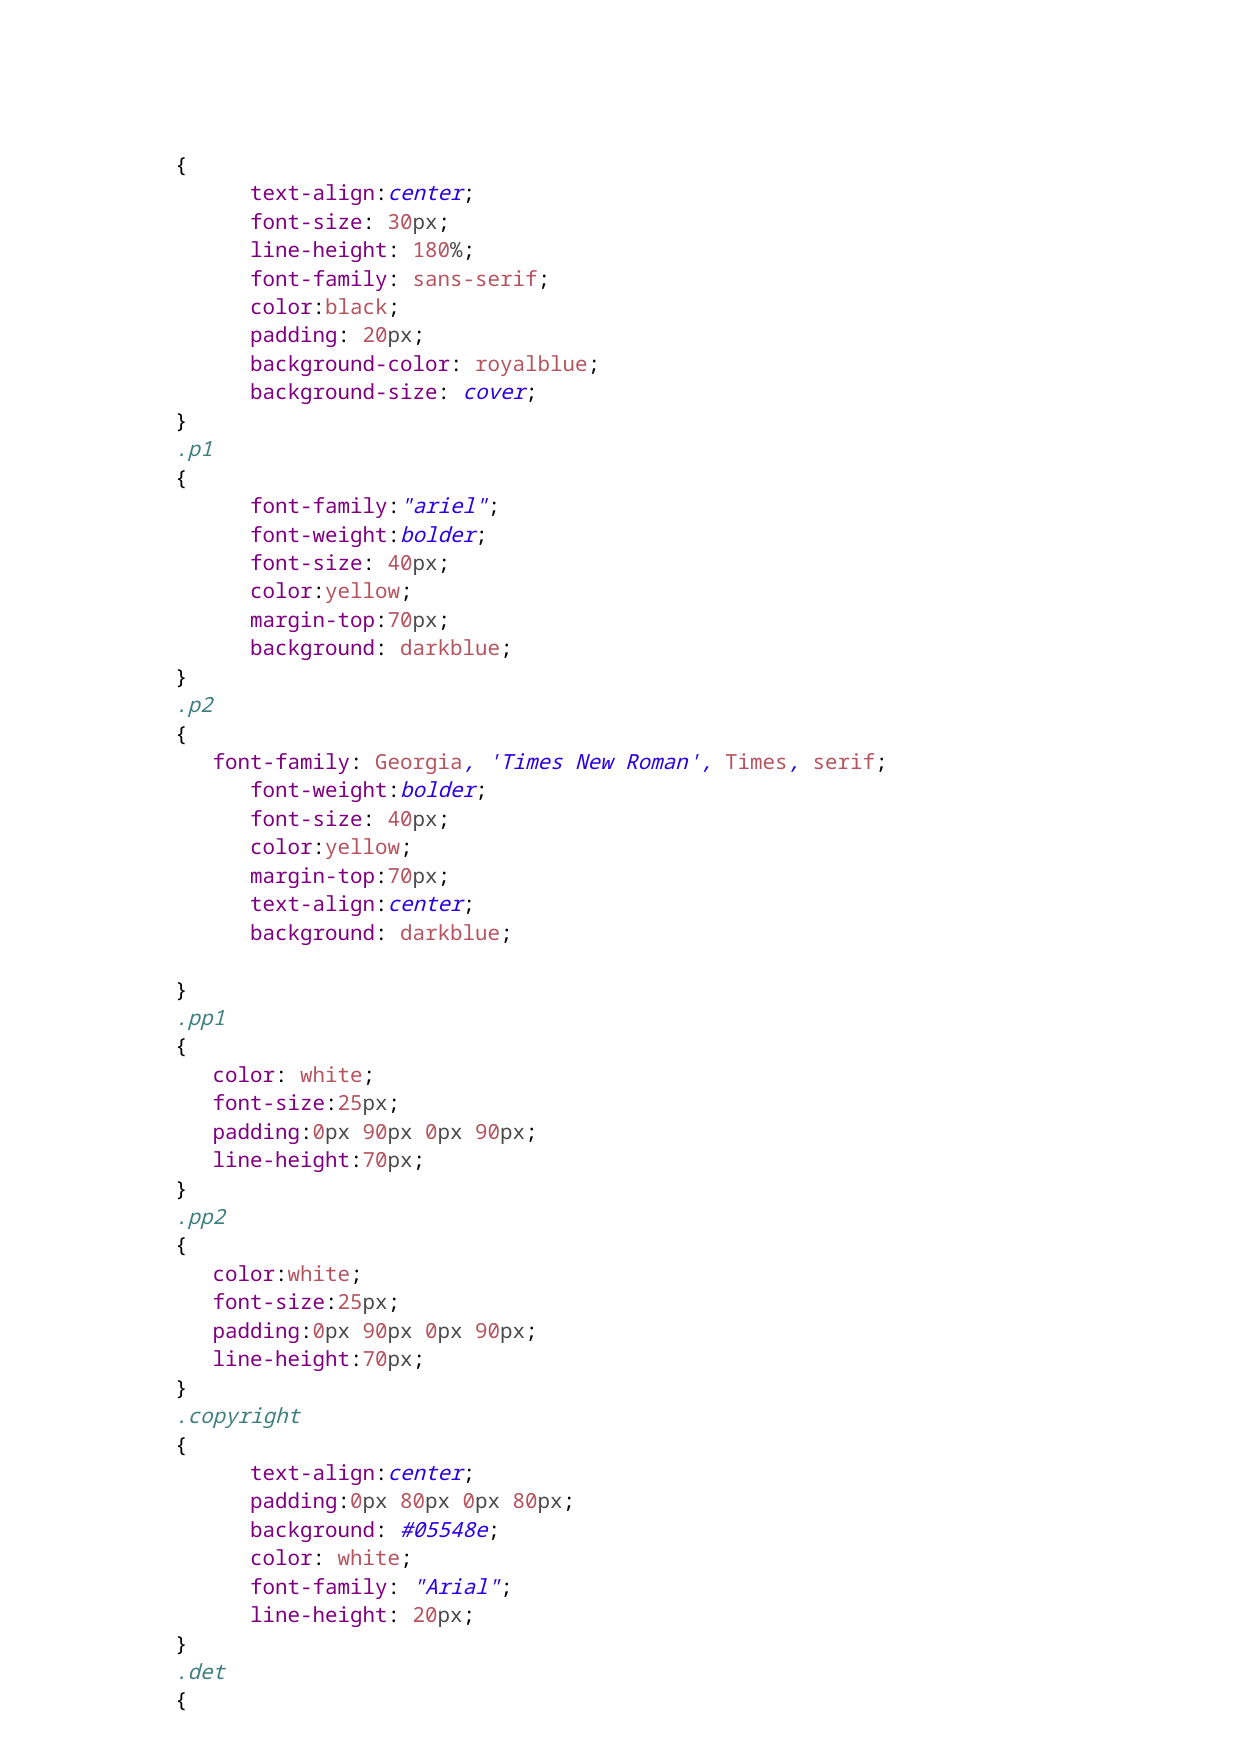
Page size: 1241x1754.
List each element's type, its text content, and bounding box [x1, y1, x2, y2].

text text-align:center; [175, 889, 1240, 918]
text color:white; [175, 1259, 1240, 1287]
text margin-top:70px; [175, 861, 1240, 889]
text font-size: 40px; [175, 804, 1240, 832]
text color:yellow; [175, 832, 1240, 861]
text padding:0px 90px 0px 90px; [175, 1316, 1240, 1344]
text { [175, 719, 1240, 747]
text } [175, 1373, 1240, 1401]
text text-align:center; [175, 178, 1240, 207]
text background-color: royalblue; [175, 349, 1240, 377]
text background: #05548e; [175, 1515, 1240, 1543]
text background-size: cover; [175, 377, 1240, 406]
text margin-top:70px; [175, 605, 1240, 633]
text color: white; [175, 1060, 1240, 1088]
text .p1 [175, 434, 1240, 463]
text font-size:25px; [175, 1088, 1240, 1117]
text { [175, 1686, 1240, 1714]
text line-height: 20px; [175, 1600, 1240, 1629]
text { [175, 150, 1240, 178]
text line-height:70px; [175, 1145, 1240, 1174]
text font-weight:bolder; [175, 520, 1240, 548]
text font-family: Georgia, 'Times New Roman', Times, serif; [175, 747, 1240, 776]
text background: darkblue; [175, 918, 1240, 946]
text font-size:25px; [175, 1287, 1240, 1316]
text font-family: "Arial"; [175, 1572, 1240, 1600]
text } [175, 662, 1240, 690]
text } [175, 1174, 1240, 1202]
text .p2 [175, 690, 1240, 719]
text { [175, 463, 1240, 491]
text color: white; [175, 1543, 1240, 1572]
text font-family: sans-serif; [175, 264, 1240, 292]
text color:yellow; [175, 577, 1240, 605]
text line-height:70px; [175, 1344, 1240, 1373]
text { [175, 1430, 1240, 1458]
text color:black; [175, 292, 1240, 321]
text background: darkblue; [175, 633, 1240, 662]
text } [175, 406, 1240, 434]
text text-align:center; [175, 1458, 1240, 1487]
text } [175, 975, 1240, 1003]
text .pp2 [175, 1202, 1240, 1231]
text .copyright [175, 1401, 1240, 1430]
text } [175, 1629, 1240, 1657]
text padding: 20px; [175, 321, 1240, 349]
text { [175, 1231, 1240, 1259]
text font-family:"ariel"; [175, 491, 1240, 520]
text .pp1 [175, 1003, 1240, 1032]
text font-weight:bolder; [175, 776, 1240, 804]
text .det [175, 1657, 1240, 1686]
text padding:0px 80px 0px 80px; [175, 1487, 1240, 1515]
text font-size: 40px; [175, 548, 1240, 577]
text { [175, 1032, 1240, 1060]
text padding:0px 90px 0px 90px; [175, 1117, 1240, 1145]
text line-height: 180%; [175, 235, 1240, 264]
text font-size: 30px; [175, 207, 1240, 235]
